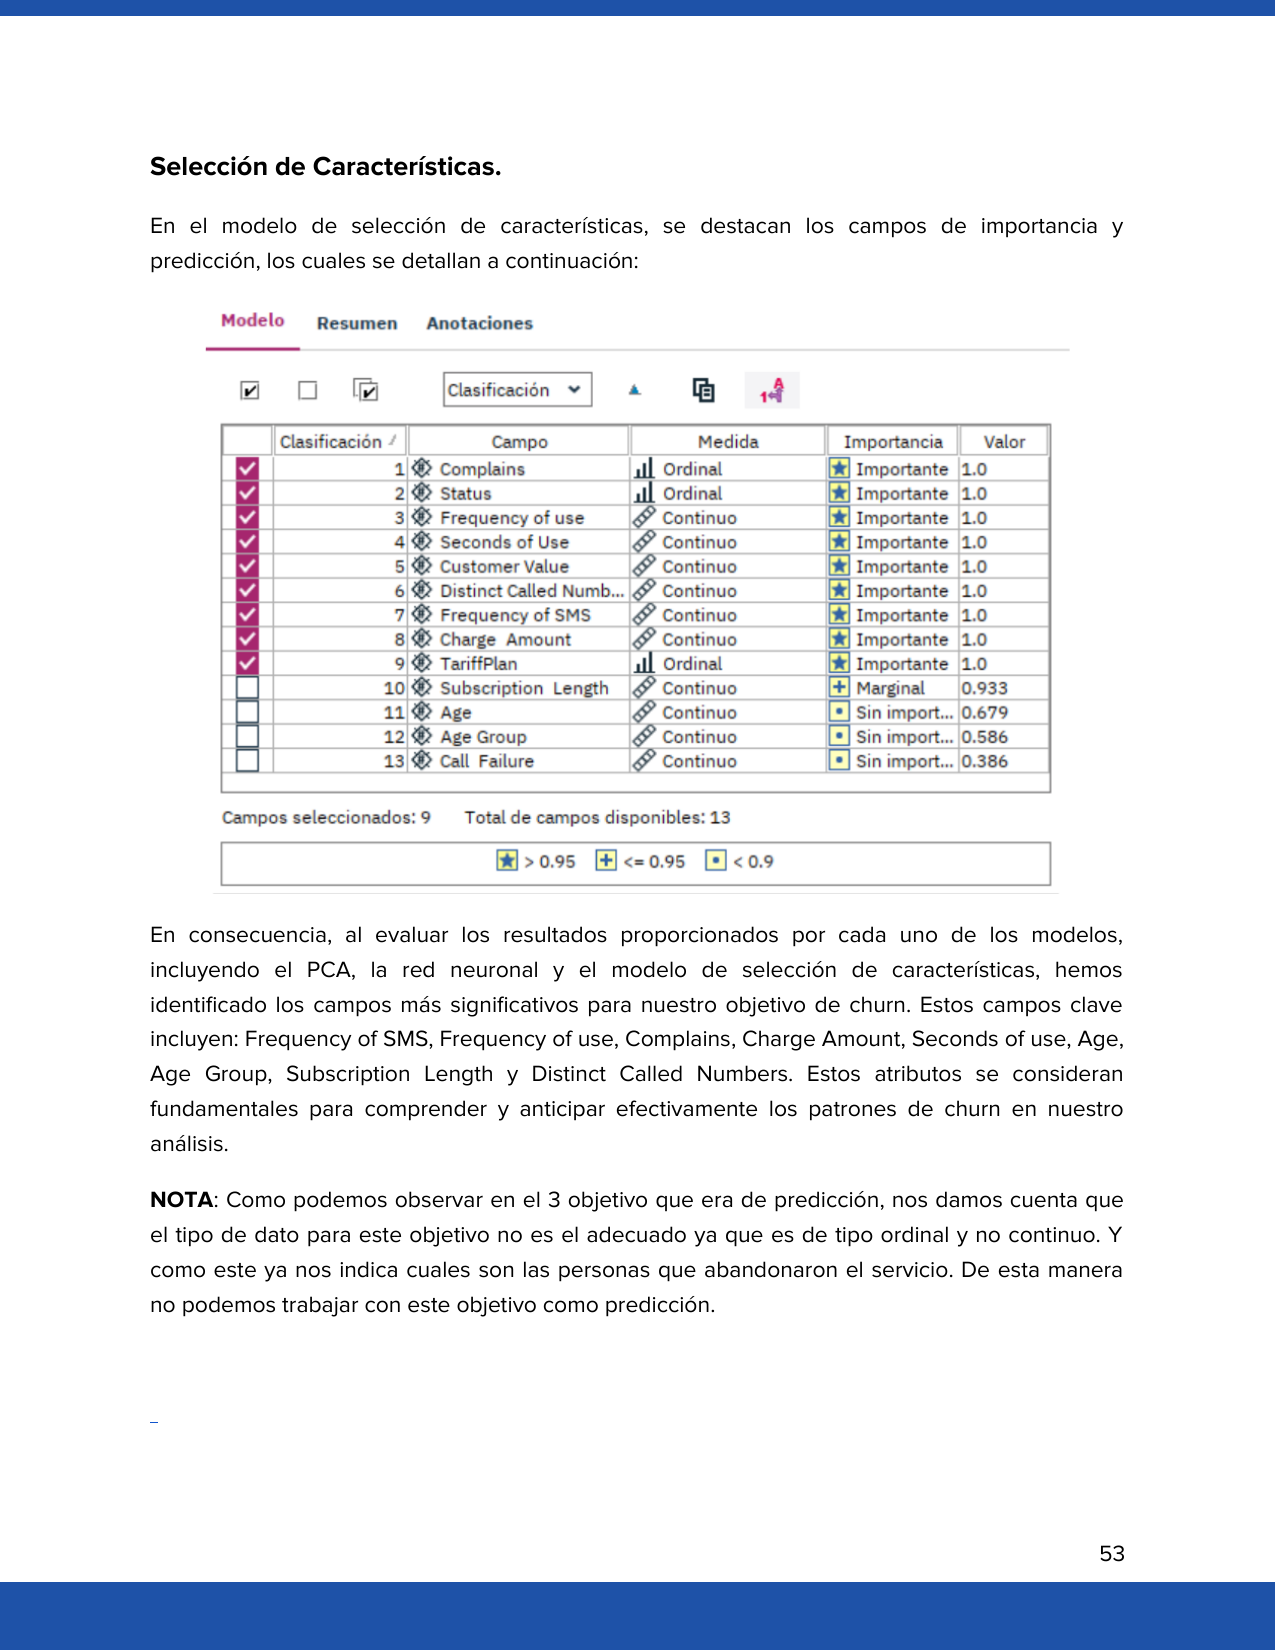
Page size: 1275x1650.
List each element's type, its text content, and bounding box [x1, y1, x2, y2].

picture [0, 1582, 1275, 1650]
text En consecuencia, al evaluar los resultados proporcionados por cada uno de los modelos, incluyendo el PCA, la red neuronal y el modelo de selección de características, hemos identificado los campos más significativos para nuestro objetivo de churn. Estos campos clave incluyen: Frequency of SMS, Frequency of use, Complains, Charge Amount, Seconds of use, Age, Age Group, Subscription Length y Distinct Called Numbers. Estos atributos se consideran fundamentales para comprender y anticipar efectivamente los patrones de churn en nuestro análisis. [150, 921, 1125, 1158]
text Selección de Características. [150, 151, 1125, 184]
picture [205, 303, 1070, 894]
text NOTA: Como podemos observar en el 3 objetivo que era de predicción, nos damos cuenta que el tipo de dato para este objetivo no es el adecuado ya que es de tipo ordinal y no continuo. Y como este ya nos indica cuales son las personas que abandonaron el servicio. De esta manera no podemos trabajar con este objetivo como predicción. [150, 1186, 1125, 1319]
text En el modelo de selección de características, se destacan los campos de importancia y predicción, los cuales se detallan a continuación: [150, 213, 1125, 276]
picture [0, 0, 1275, 16]
